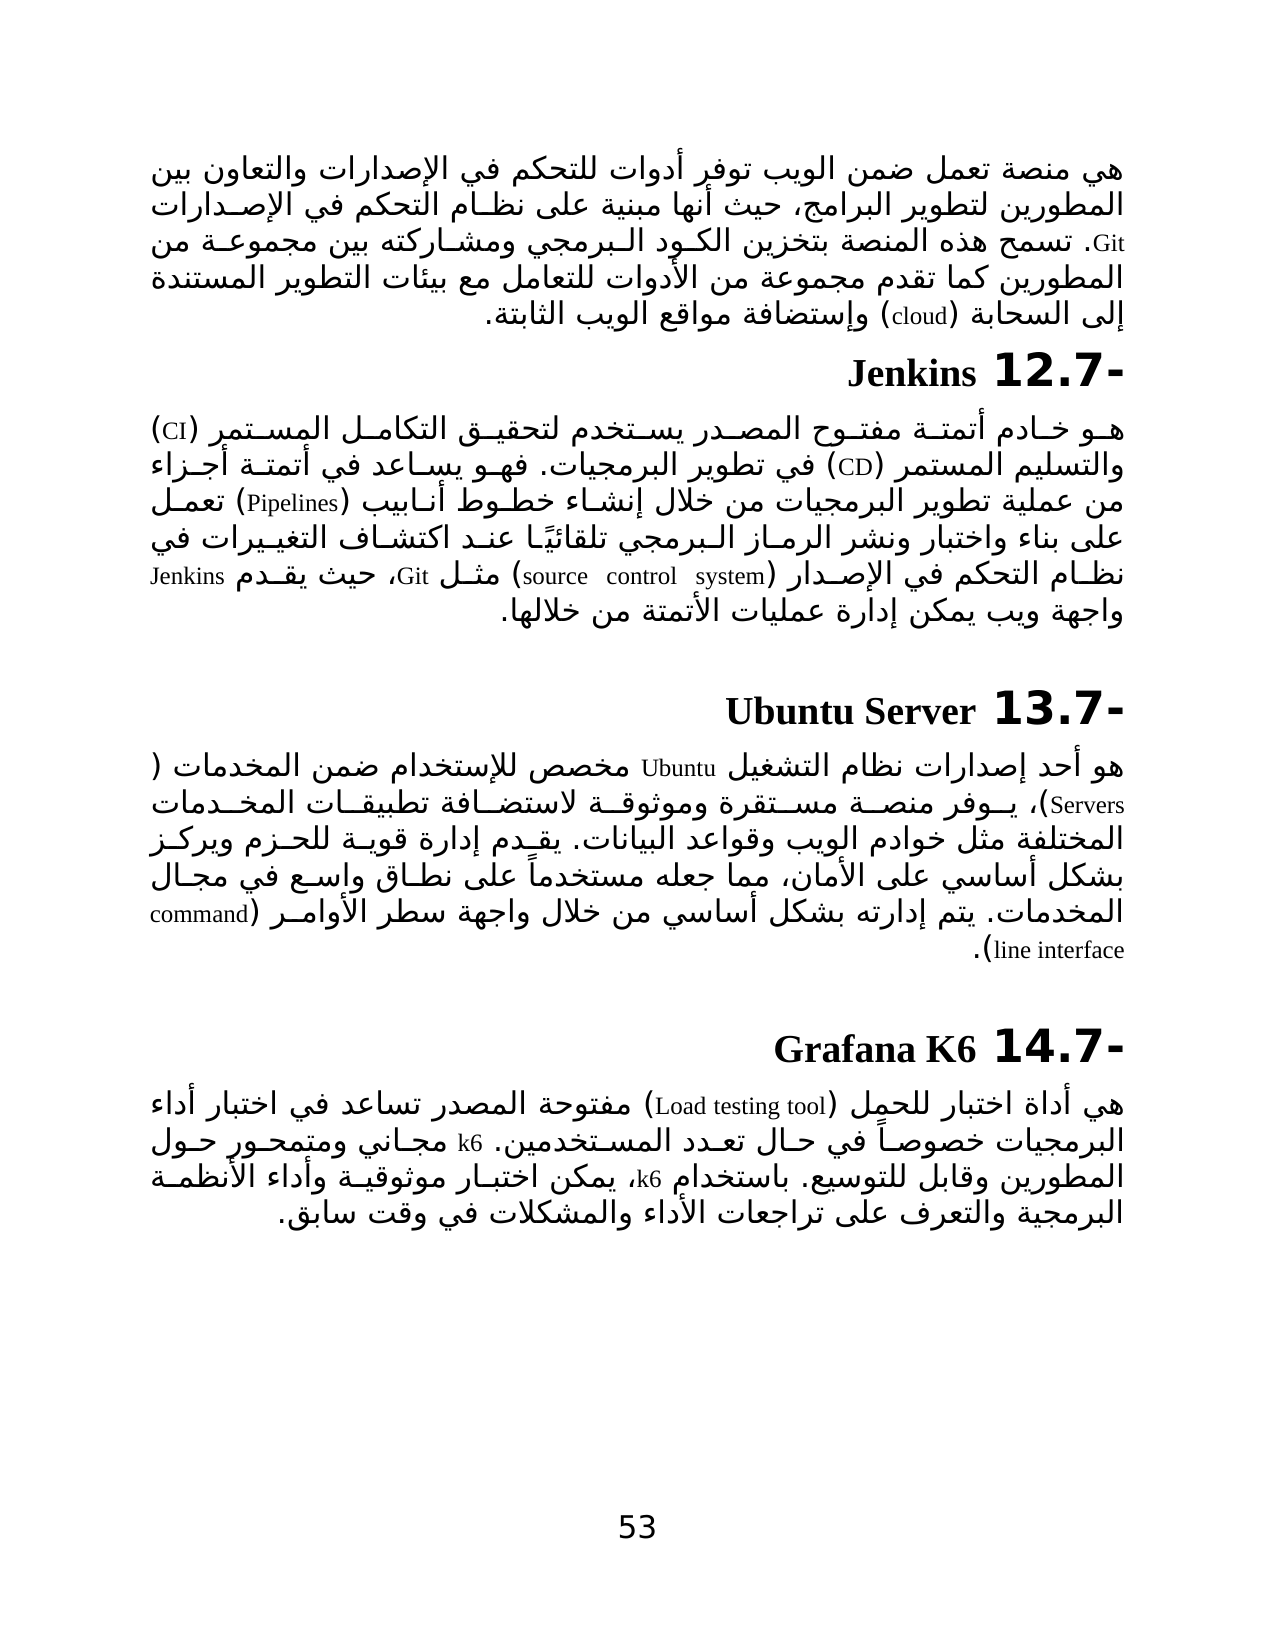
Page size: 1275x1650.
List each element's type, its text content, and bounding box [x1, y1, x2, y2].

text -14.7 Grafana K6 [150, 1020, 1125, 1073]
text -12.7 Jenkins [150, 344, 1125, 398]
text هي منصة تعمل ضمن الويب توفر أدوات للتحكم في الإصدارات والتعاون بين المطورين لتطوير البرامج، حيث أنها مبنية على نظام التحكم في الإصدارات Git. تسمح هذه المنصة بتخزين الكود البرمجي ومشاركته بين مجموعة من المطورين كما تقدم مجموعة من الأدوات للتعامل مع بيئات التطوير المستندة إلى السحابة (cloud) وإستضافة مواقع الويب الثابتة. [150, 150, 1125, 332]
text هو خادم أتمتة مفتوح المصدر يستخدم لتحقيق التكامل المستمر (CI) والتسليم المستمر (CD) في تطوير البرمجيات. فهو يساعد في أتمتة أجزاء من عملية تطوير البرمجيات من خلال إنشاء خطوط أنابيب (Pipelines) تعمل على بناء واختبار ونشر الرماز البرمجي تلقائيًا عند اكتشاف التغييرات في نظام التحكم في الإصدار (source control system) مثل Git، حيث يقدم Jenkins واجهة ويب يمكن إدارة عمليات الأتمتة من خلالها. [150, 410, 1125, 628]
text هي أداة اختبار للحمل (Load testing tool) مفتوحة المصدر تساعد في اختبار أداء البرمجيات خصوصاً في حال تعدد المستخدمين. k6 مجاني ومتمحور حول المطورين وقابل للتوسيع. باستخدام k6، يمكن اختبار موثوقية وأداء الأنظمة البرمجية والتعرف على تراجعات الأداء والمشكلات في وقت سابق. [150, 1086, 1125, 1231]
text -13.7 Ubuntu Server [150, 682, 1125, 735]
text هو أحد إصدارات نظام التشغيل Ubuntu مخصص للإستخدام ضمن المخدمات (Servers)، يوفر منصة مستقرة وموثوقة لاستضافة تطبيقات المخدمات المختلفة مثل خوادم الويب وقواعد البيانات. يقدم إدارة قوية للحزم ويركز بشكل أساسي على الأمان، مما جعله مستخدماً على نطاق واسع في مجال المخدمات. يتم إدارته بشكل أساسي من خلال واجهة سطر الأوامر (command line interface). [150, 748, 1125, 966]
